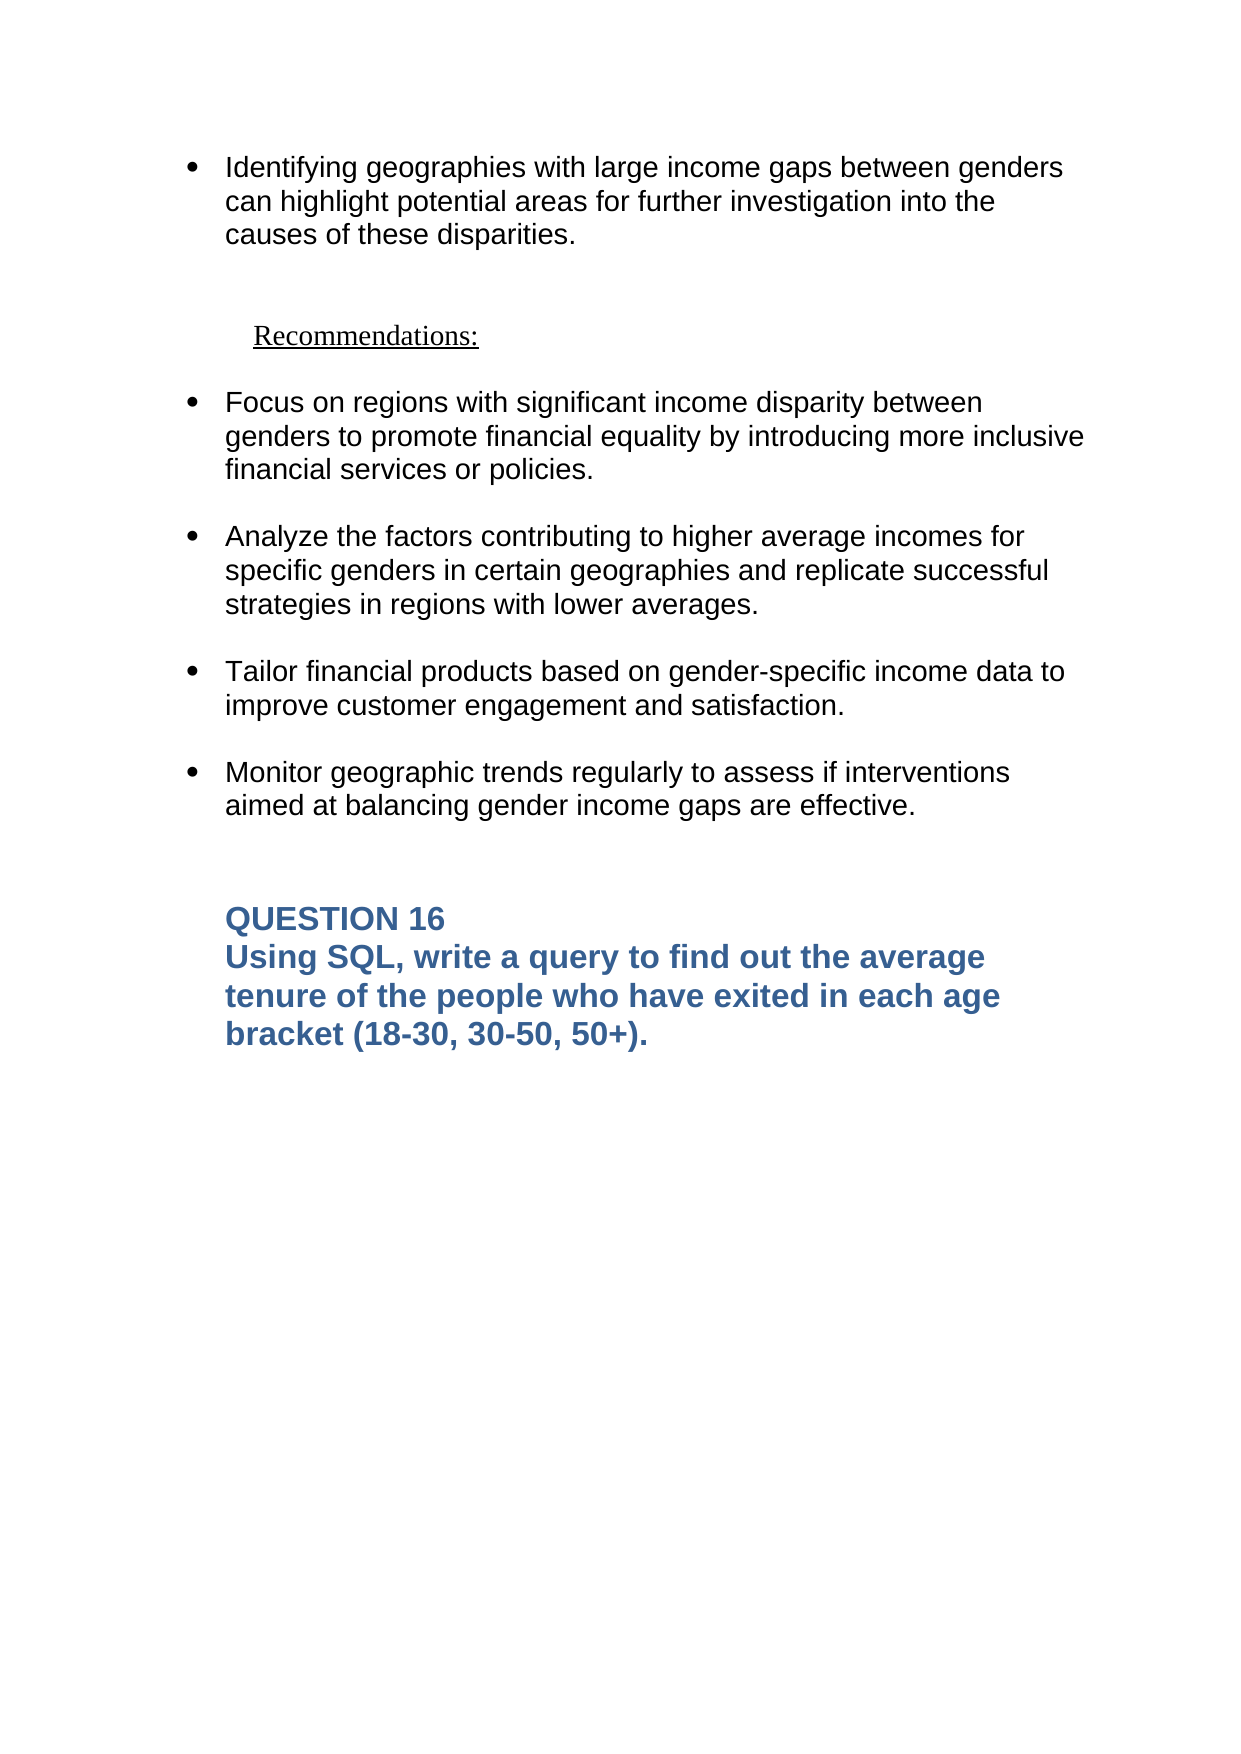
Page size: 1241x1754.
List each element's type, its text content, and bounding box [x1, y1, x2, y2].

list Monitor geographic trends regularly to assess if interventions aimed at balancing gender income gaps are effective. [187, 754, 1090, 822]
list QUESTION 16 [225, 899, 1090, 937]
list Using SQL, write a query to find out the average tenure of the people who have exited in each age bracket (18-30, 30-50, 50+). [225, 937, 1090, 1052]
list Tailor financial products based on gender-specific income data to improve customer engagement and satisfaction. [187, 654, 1090, 721]
list Focus on regions with significant income disparity between genders to promote financial equality by introducing more inclusive financial services or policies. [187, 385, 1090, 486]
list Identifying geographies with large income gaps between genders can highlight potential areas for further investigation into the causes of these disparities. [187, 150, 1090, 251]
list Recommendations: [253, 318, 1090, 351]
list Analyze the factors contributing to higher average incomes for specific genders in certain geographies and replicate successful strategies in regions with lower averages. [187, 519, 1090, 620]
